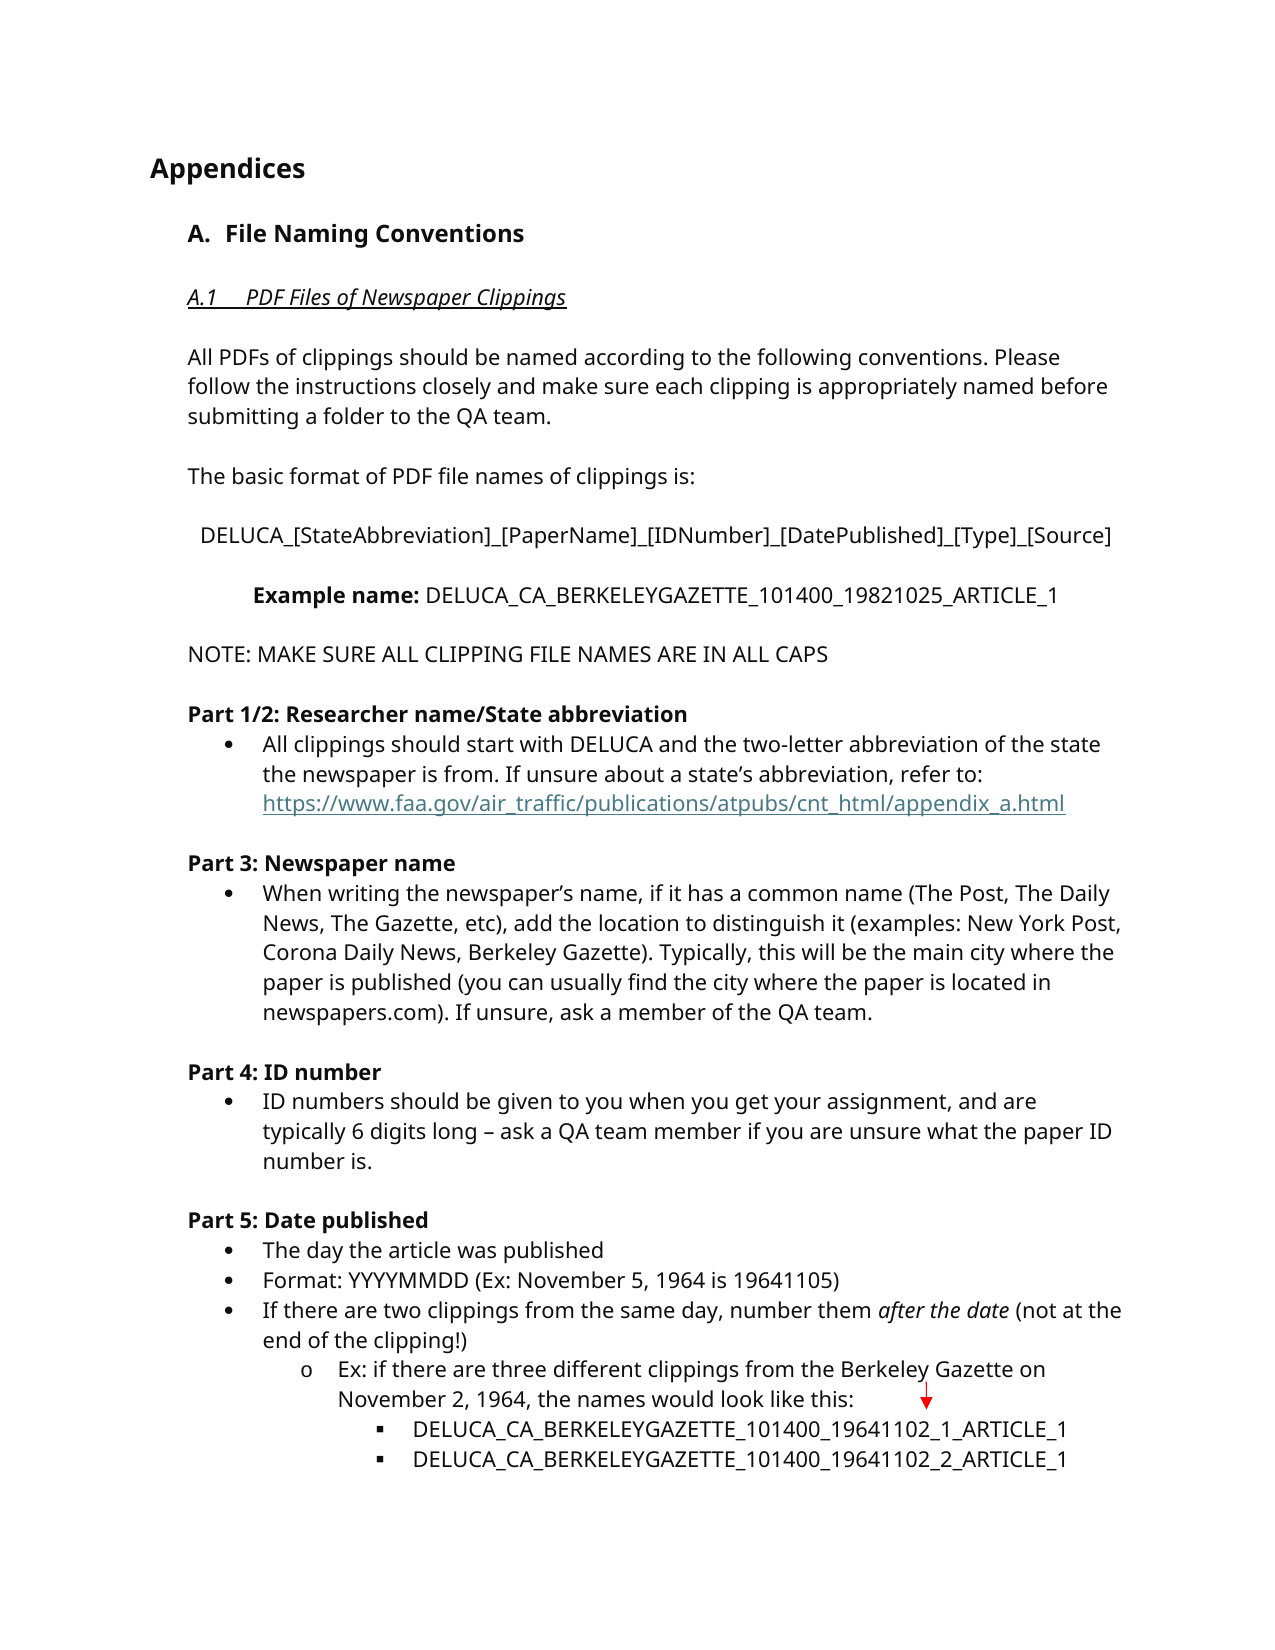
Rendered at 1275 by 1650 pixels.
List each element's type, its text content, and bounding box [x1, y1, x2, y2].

list DELUCA_CA_BERKELEYGAZETTE_101400_19641102_2_ARTICLE_1 [375, 1444, 1125, 1474]
text Part 4: ID number [187, 1056, 1125, 1086]
list All clippings should start with DELUCA and the two-letter abbreviation of the state the newspaper is from. If unsure about a state’s abbreviation, refer to: https://www.faa.gov/air_traffic/publications/atpubs/cnt_html/appendix_a.html [225, 729, 1125, 818]
list DELUCA_CA_BERKELEYGAZETTE_101400_19641102_1_ARTICLE_1 [375, 1414, 1125, 1444]
text Appendices [150, 150, 1125, 187]
text All PDFs of clippings should be named according to the following conventions. Please follow the instructions closely and make sure each clipping is appropriately named before submitting a folder to the QA team. [187, 341, 1125, 431]
text The basic format of PDF file names of clippings is: [187, 461, 1125, 490]
list If there are two clippings from the same day, number them after the date (not at the end of the clipping!) [225, 1295, 1125, 1354]
list When writing the newspaper’s name, if it has a common name (The Post, The Daily News, The Gazette, etc), add the location to distinguish it (examples: New York Post, Corona Daily News, Berkeley Gazette). Typically, this will be the main city where the paper is published (you can usually find the city where the paper is located in newspapers.com). If unsure, ask a member of the QA team. [225, 878, 1125, 1027]
list File Naming Conventions [187, 217, 1125, 249]
text Part 3: Newspaper name [187, 848, 1125, 878]
text NOTE: MAKE SURE ALL CLIPPING FILE NAMES ARE IN ALL CAPS [187, 639, 1125, 669]
list Ex: if there are three different clippings from the Berkeley Gazette on November 2, 1964, the names would look like this: [300, 1354, 1125, 1414]
text Part 5: Date published [187, 1205, 1125, 1235]
text DELUCA_[StateAbbreviation]_[PaperName]_[IDNumber]_[DatePublished]_[Type]_[Source] [187, 520, 1125, 550]
text A.1 PDF Files of Newspaper Clippings [150, 282, 1125, 312]
list ID numbers should be given to you when you get your assignment, and are typically 6 digits long – ask a QA team member if you are unsure what the paper ID number is. [225, 1086, 1125, 1176]
list Format: YYYYMMDD (Ex: November 5, 1964 is 19641105) [225, 1265, 1125, 1295]
text Example name: DELUCA_CA_BERKELEYGAZETTE_101400_19821025_ARTICLE_1 [187, 580, 1125, 609]
text Part 1/2: Researcher name/State abbreviation [187, 699, 1125, 729]
list The day the article was published [225, 1235, 1125, 1265]
